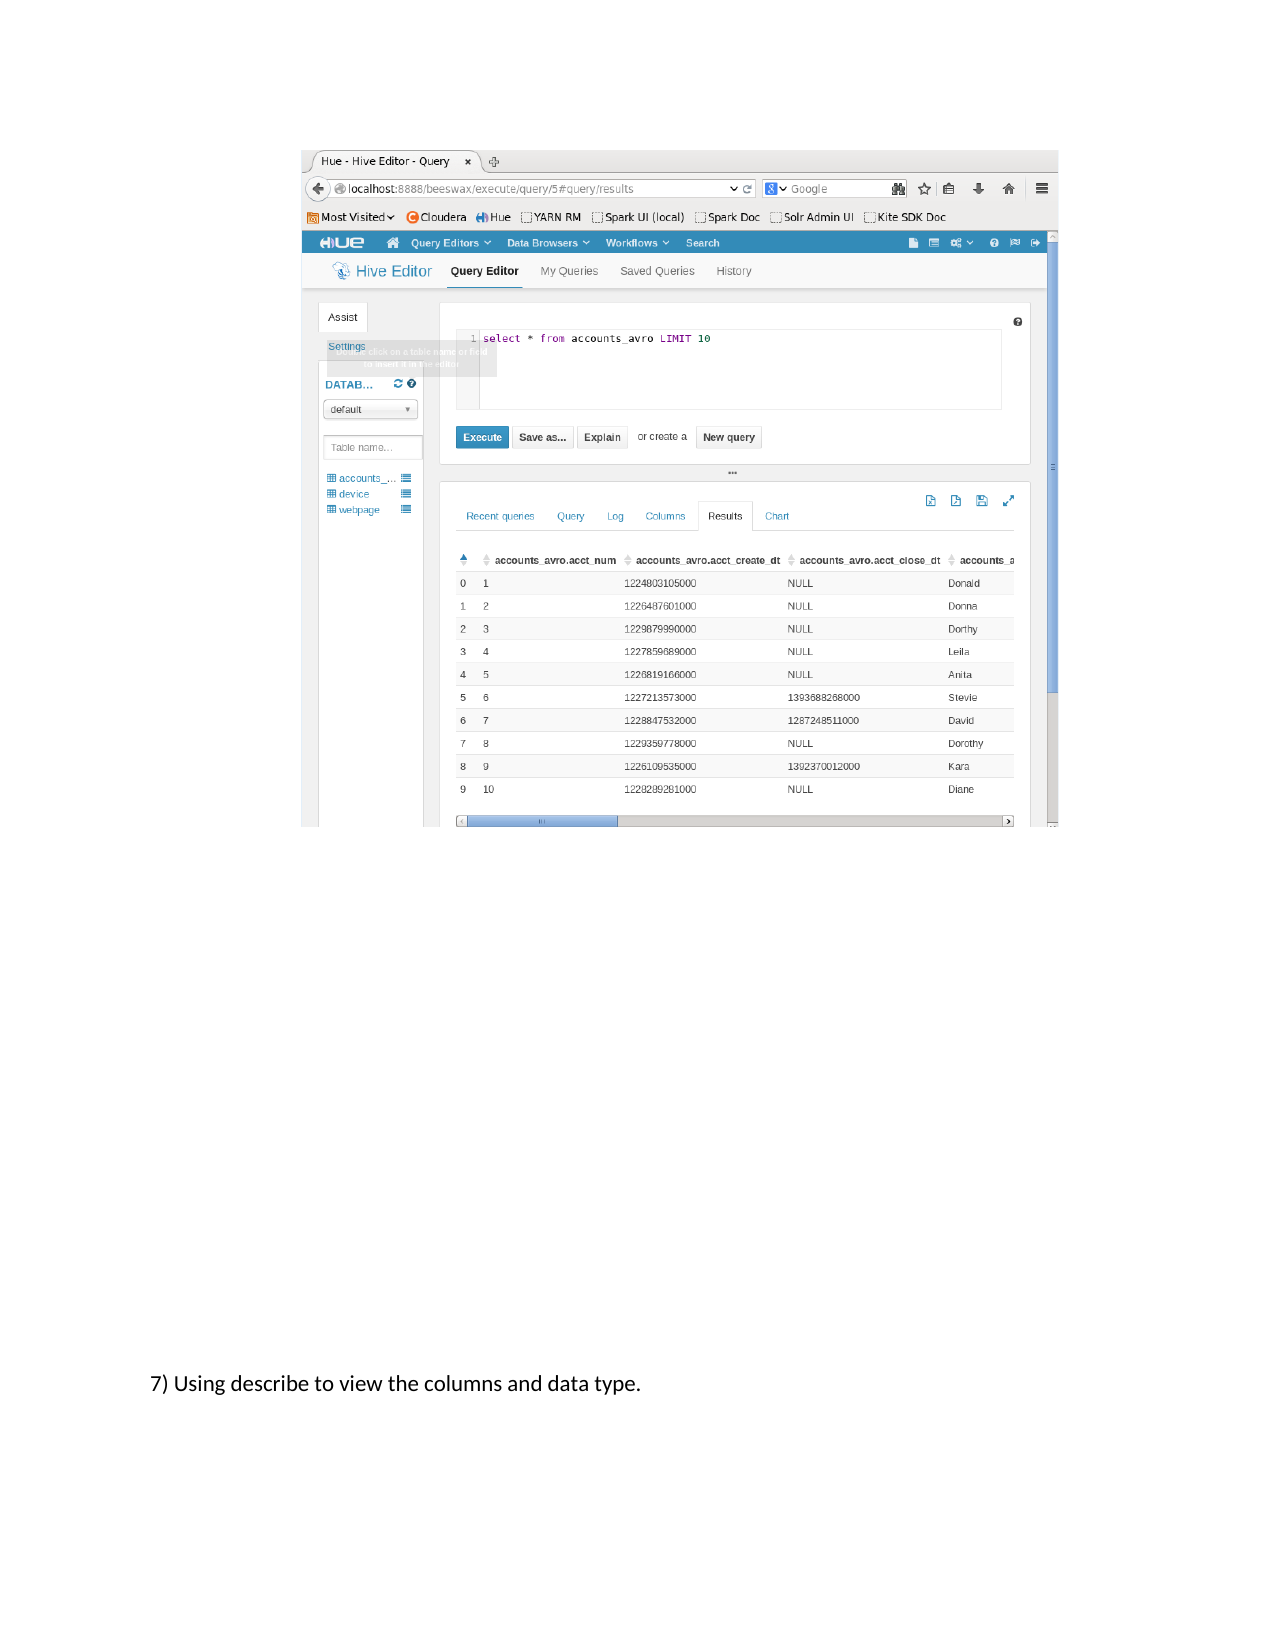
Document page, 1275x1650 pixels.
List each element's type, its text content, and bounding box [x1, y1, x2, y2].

picture [301, 150, 1059, 827]
text 7) Using describe to view the columns and data type. [150, 1369, 1125, 1397]
